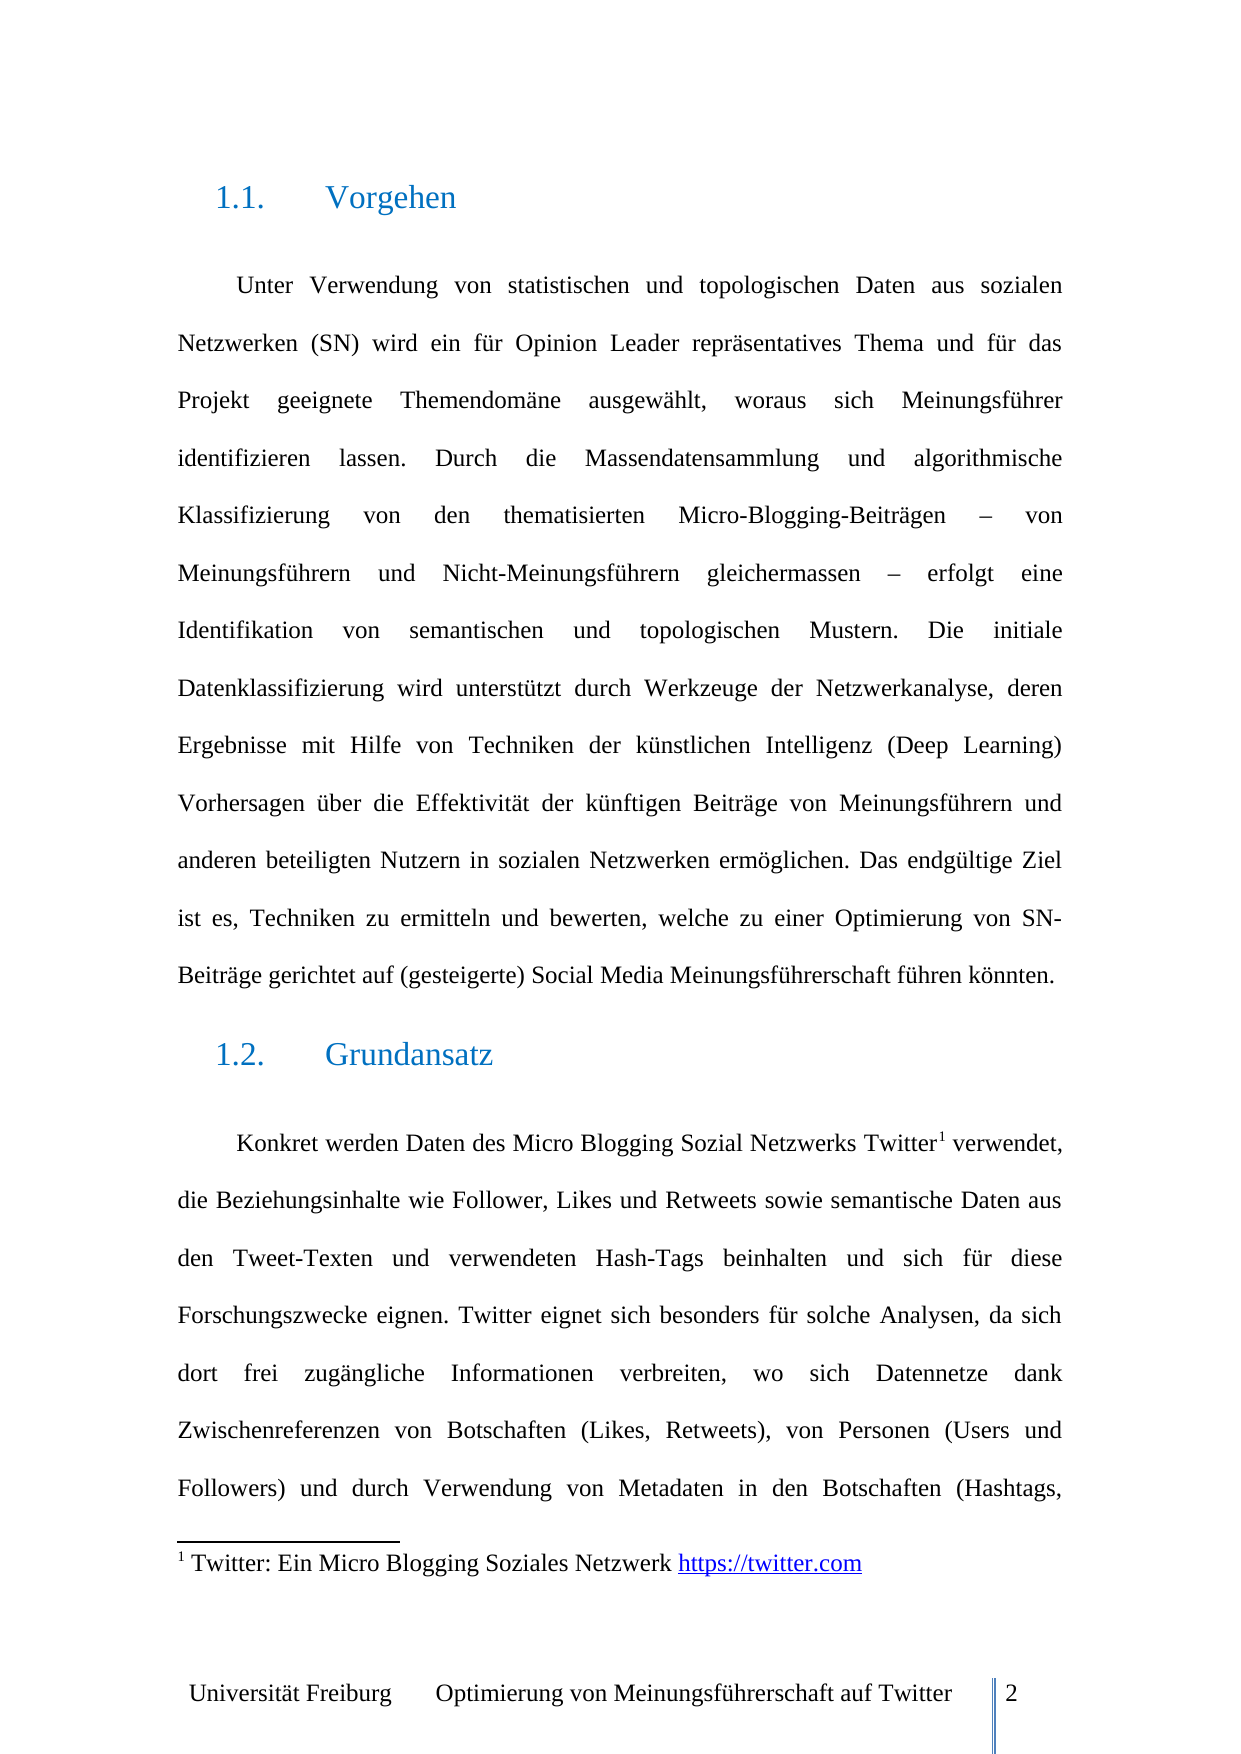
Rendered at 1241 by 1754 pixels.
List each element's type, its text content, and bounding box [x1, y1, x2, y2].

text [177, 1128, 1063, 1502]
text Unter Verwendung von statistischen und topologischen Daten aus sozialen Netzwerken (SN) wird ein für Opinion Leader repräsentatives Thema und für das Projekt geeignete Themendomäne ausgewählt, woraus sich Meinungsführer identifizieren lassen. Durch die Massendatensammlung und algorithmische Klassifizierung von den thematisierten Micro-Blogging-Beiträgen – von Meinungsführern und Nicht-Meinungsführern gleichermassen – erfolgt eine Identifikation von semantischen und topologischen Mustern. Die initiale Datenklassifizierung wird unterstützt durch Werkzeuge der Netzwerkanalyse, deren Ergebnisse mit Hilfe von Techniken der künstlichen Intelligenz (Deep Learning) Vorhersagen über die Effektivität der künftigen Beiträge von Meinungsführern und anderen beteiligten Nutzern in sozialen Netzwerken ermöglichen. Das endgültige Ziel ist es, Techniken zu ermitteln und bewerten, welche zu einer Optimierung von SN-Beiträge gerichtet auf (gesteigerte) Social Media Meinungsführerschaft führen könnten. [177, 271, 1063, 989]
subtitle Vorgehen [215, 177, 1063, 216]
subtitle Grundansatz [215, 1035, 1063, 1073]
